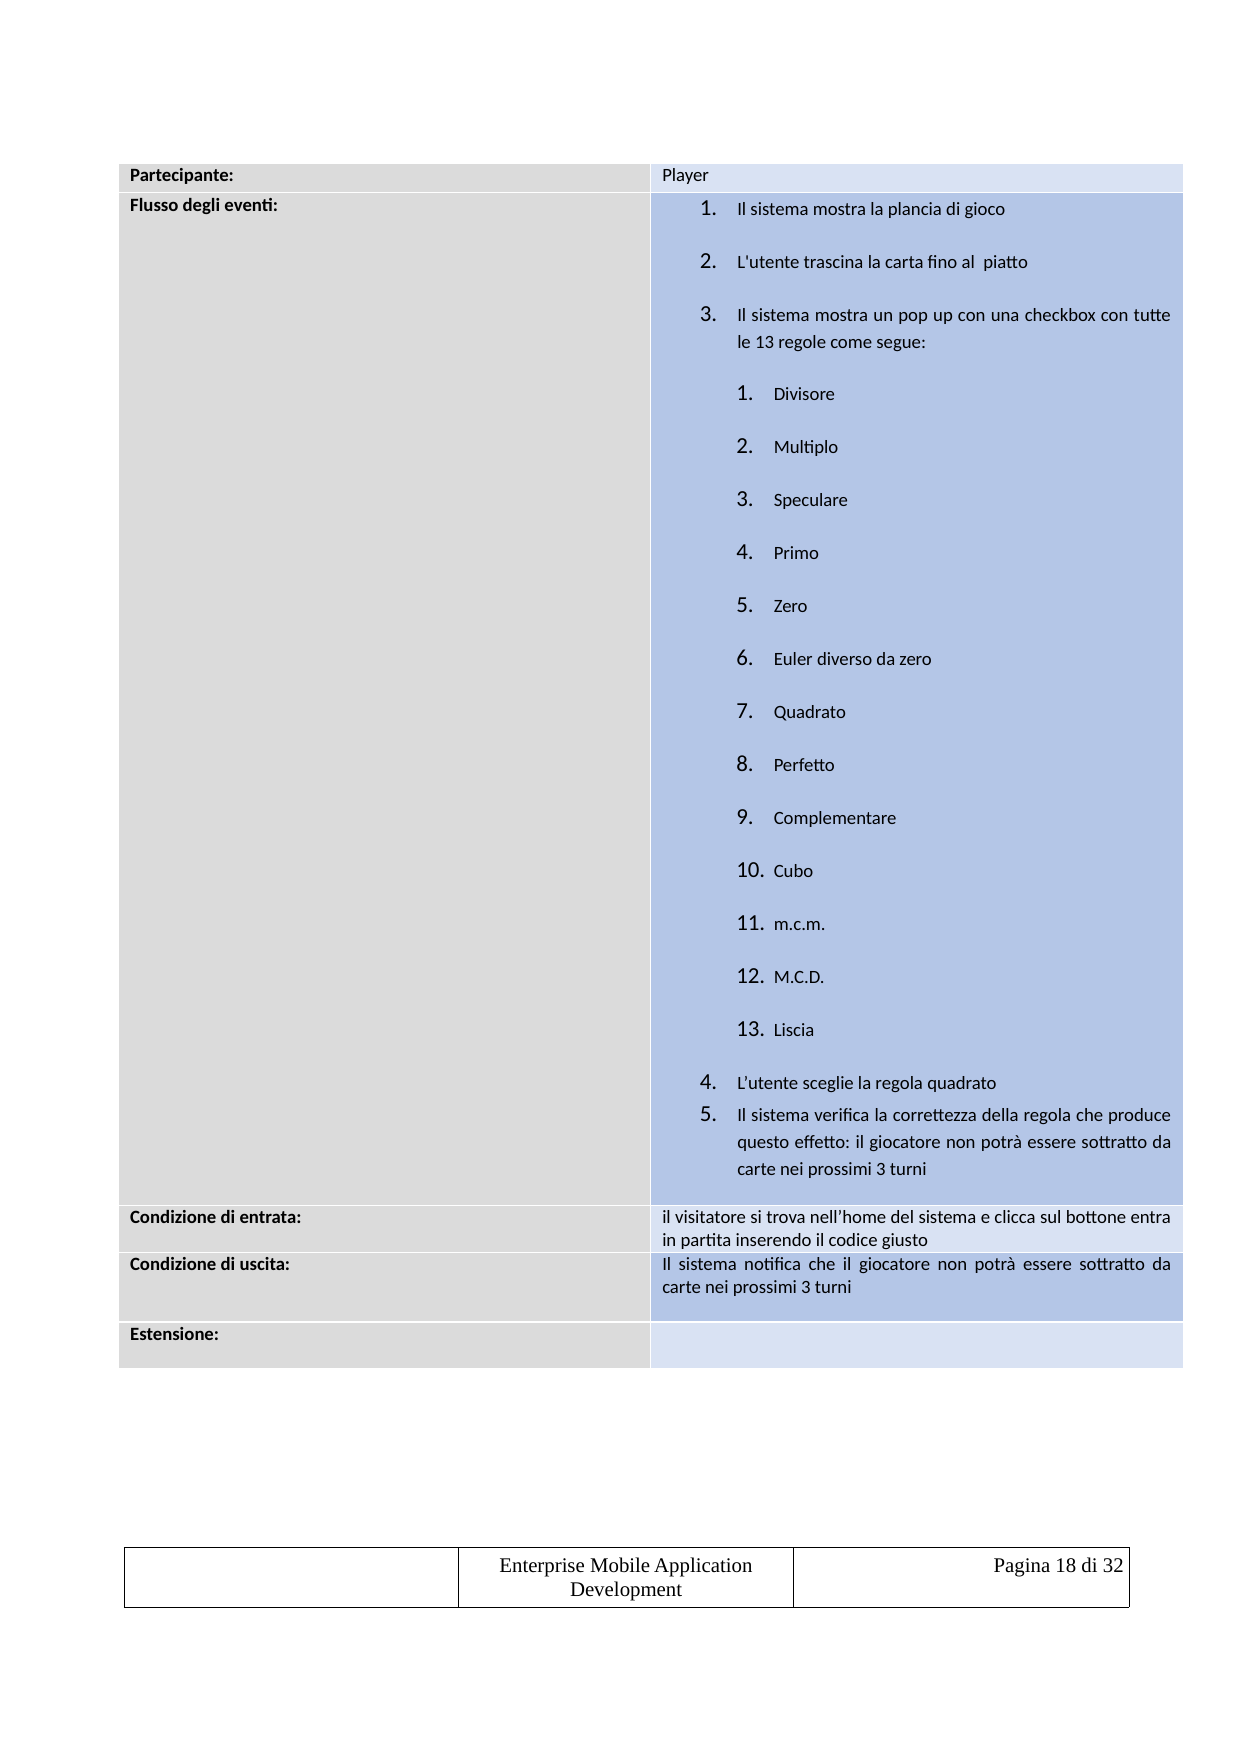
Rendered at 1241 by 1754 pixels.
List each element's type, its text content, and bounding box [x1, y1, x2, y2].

table_cell il visitatore si trova nell’home del sistema e clicca sul bottone entra in partita inserendo il codice giusto [651, 1206, 1183, 1252]
table_cell Partecipante: [119, 164, 650, 192]
table_cell Condizione di uscita: [119, 1253, 650, 1321]
table_cell Il sistema mostra la plancia di gioco L'utente trascina la carta fino al piatto Il sistema mostra un pop up con una checkbox con tutte le 13 regole come segue: Divisore Multiplo Speculare Primo Zero Euler diverso da zero Quadrato Perfetto Complementare Cubo m.c.m. M.C.D. Liscia L’utente sceglie la regola quadrato Il sistema verifica la correttezza della regola che produce questo effetto: il giocatore non potrà essere sottratto da carte nei prossimi 3 turni [651, 193, 1183, 1205]
table_cell Condizione di entrata: [119, 1206, 650, 1252]
table_cell Il sistema notifica che il giocatore non potrà essere sottratto da carte nei prossimi 3 turni [651, 1253, 1183, 1321]
table_cell [651, 1323, 1183, 1368]
table_cell Estensione: [119, 1323, 650, 1368]
table_cell Player [651, 164, 1183, 192]
table_cell Flusso degli eventi: [119, 193, 650, 1205]
